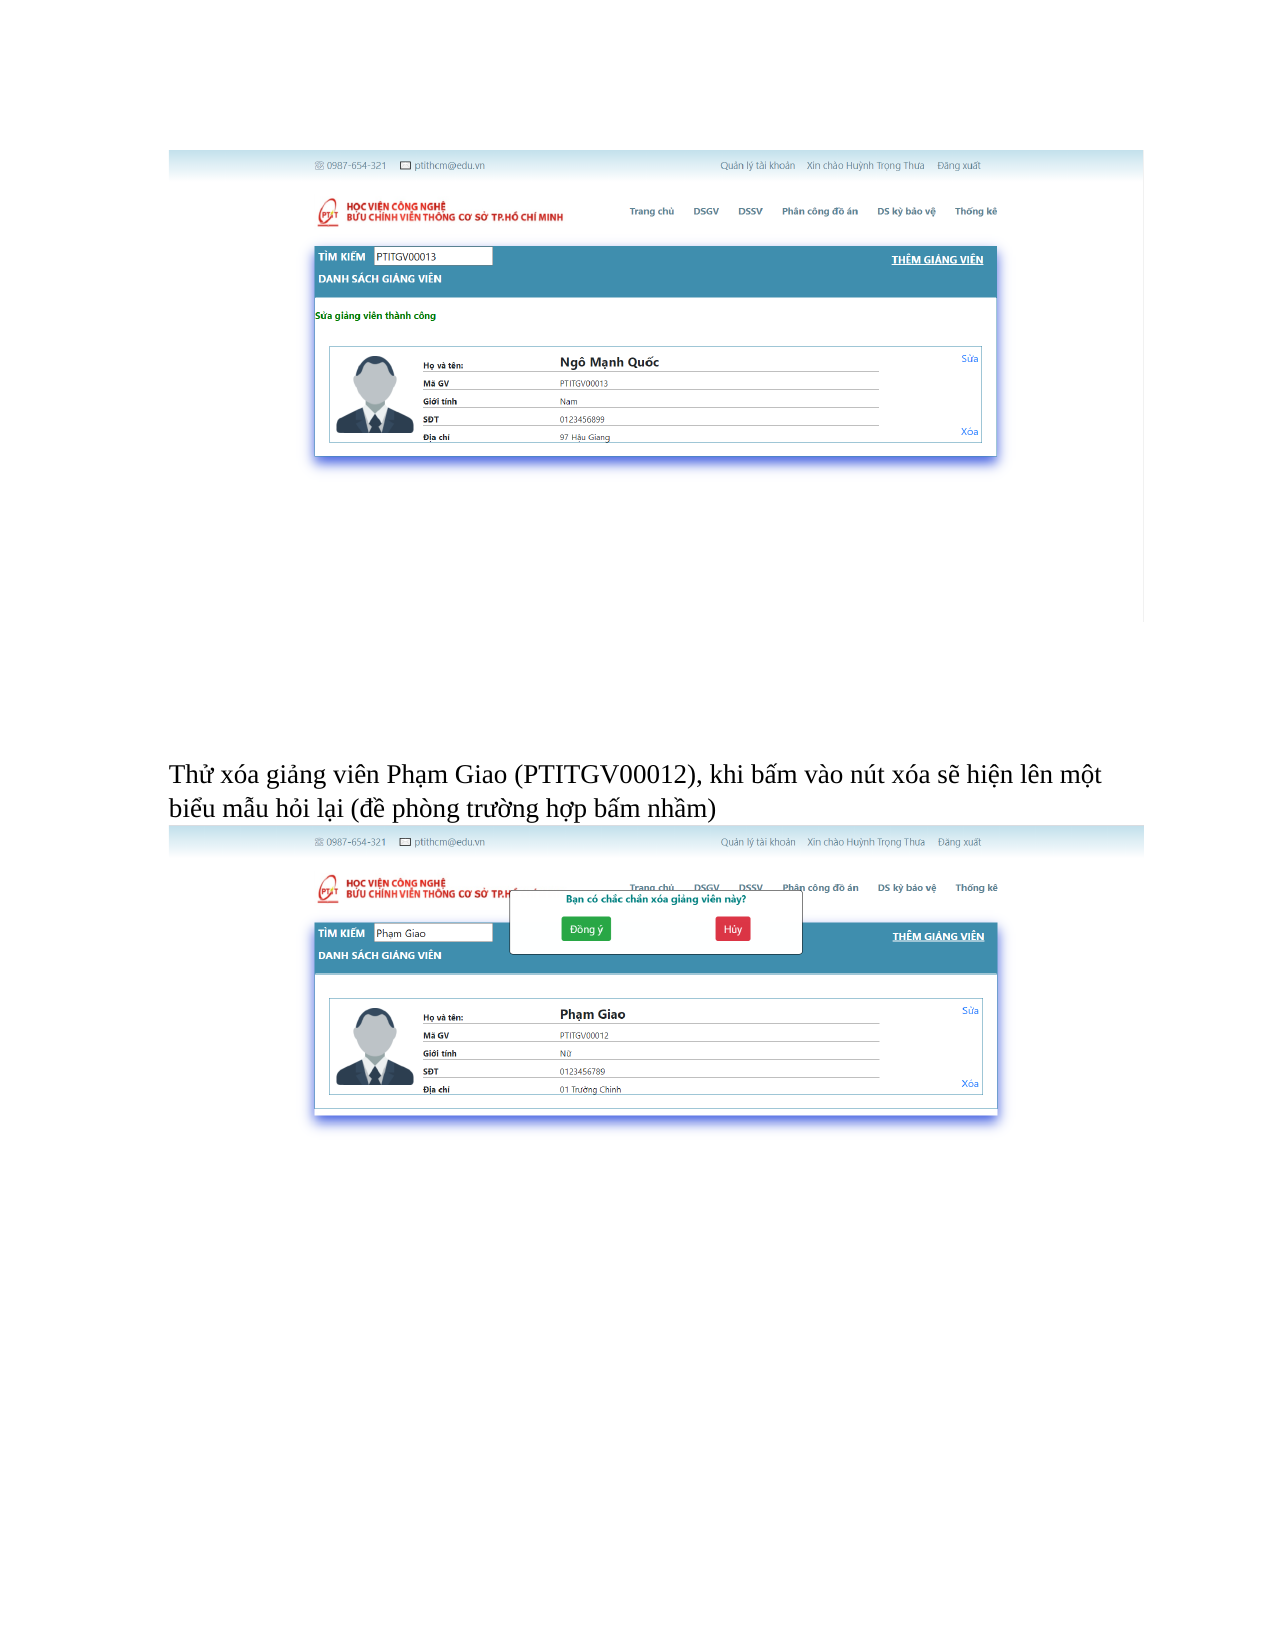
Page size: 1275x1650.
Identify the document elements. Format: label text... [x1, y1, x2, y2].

picture [168, 150, 1144, 622]
picture [168, 825, 1144, 1299]
list Thử xóa giảng viên Phạm Giao (PTITGV00012), khi bấm vào nút xóa sẽ hiện lên một biểu mẫu hỏi lại (đề phòng trường hợp bấm nhầm) [169, 758, 1125, 823]
